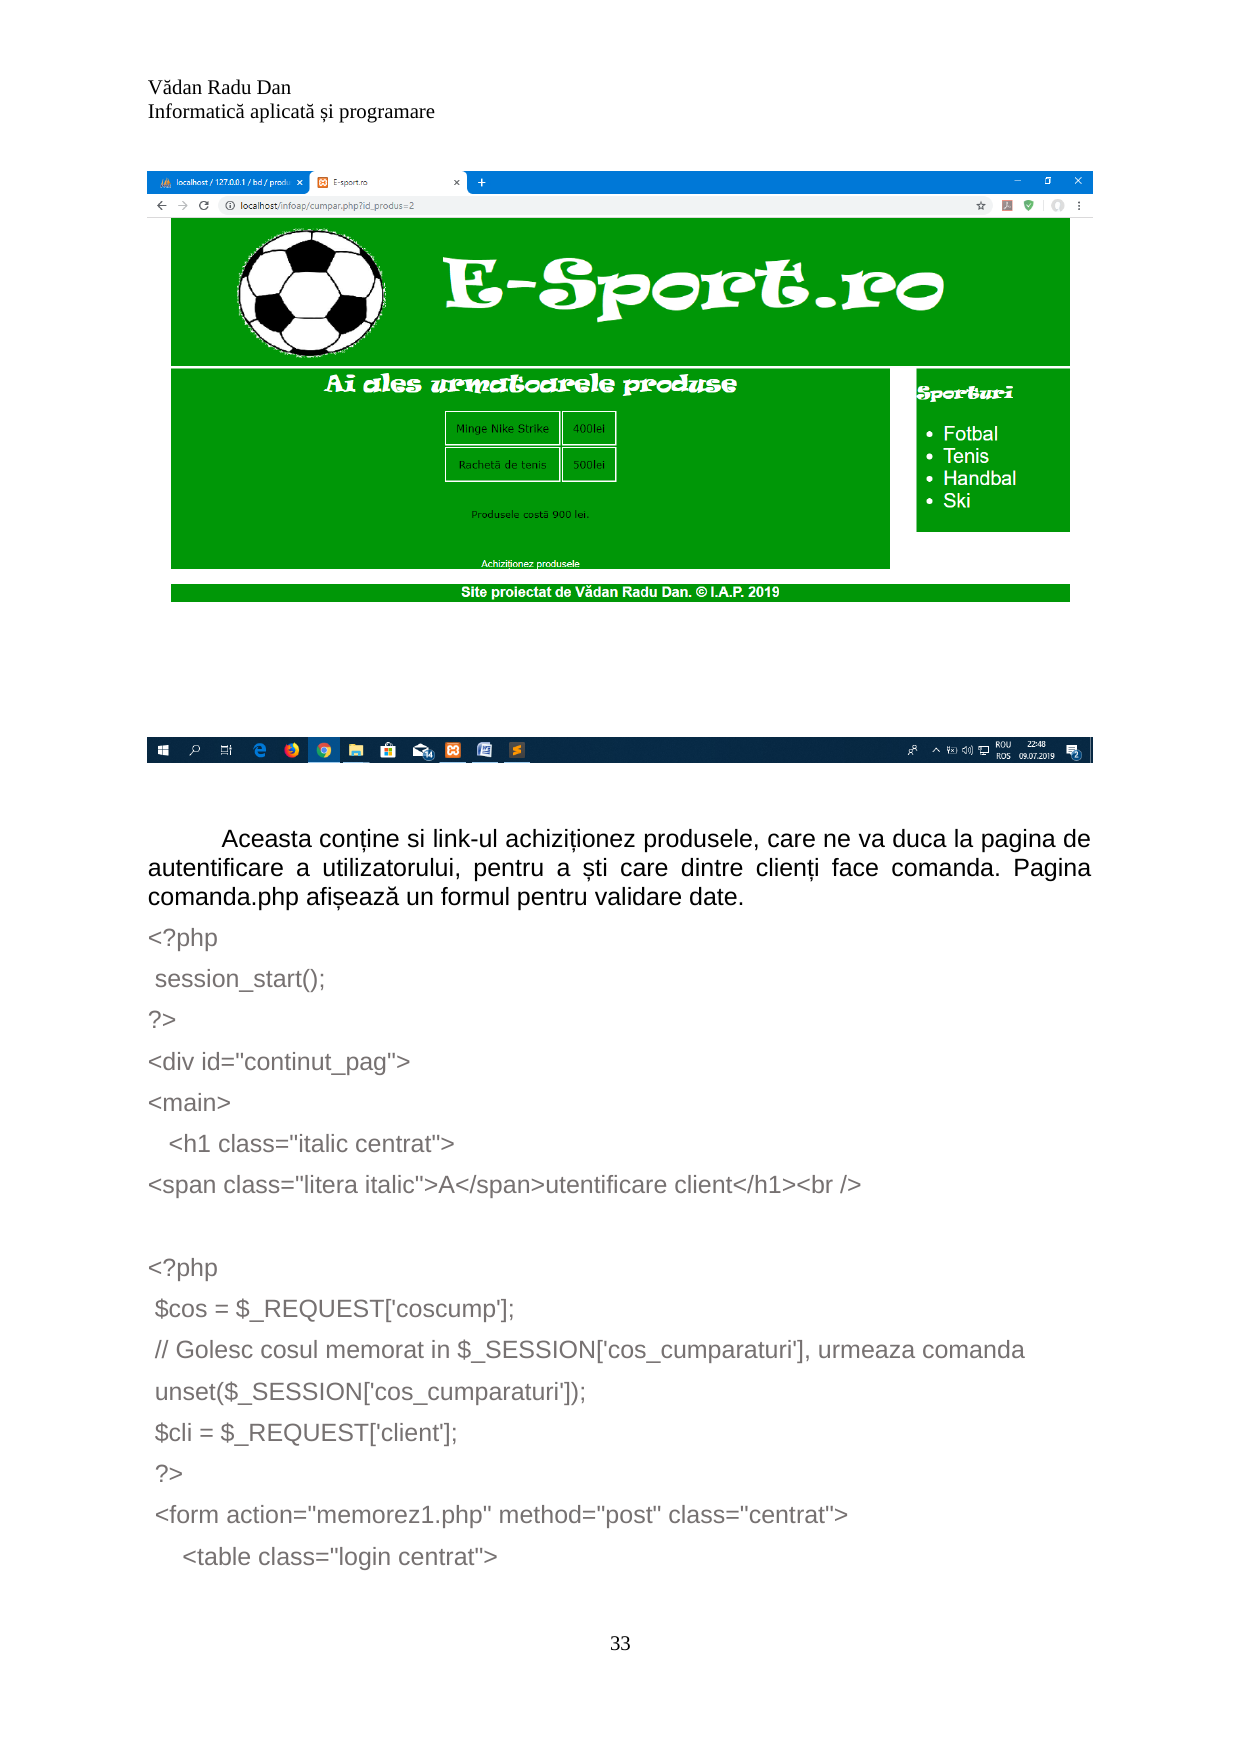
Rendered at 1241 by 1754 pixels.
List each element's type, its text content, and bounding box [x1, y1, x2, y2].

text <span class="litera italic">A</span>utentificare client</h1><br /> [148, 1170, 1093, 1199]
text // Golesc cosul memorat in $_SESSION['cos_cumparaturi'], urmeaza comanda [148, 1335, 1093, 1364]
text <table class="login centrat"> [148, 1541, 1093, 1570]
text <?php [148, 923, 1093, 951]
text <?php [148, 1253, 1093, 1281]
text session_start(); [148, 964, 1093, 993]
text <div id="continut_pag"> [148, 1046, 1093, 1075]
text $cos = $_REQUEST['coscump']; [148, 1294, 1093, 1323]
picture [147, 171, 1093, 763]
text <h1 class="italic centrat"> [148, 1129, 1093, 1158]
text ?> [148, 1005, 1093, 1034]
text Aceasta conține si link-ul achiziționez produsele, care ne va duca la pagina de autentificare a utilizatorului, pentru a ști care dintre clienți face comanda. Pagina comanda.php afișează un formul pentru validare date. [148, 824, 1093, 910]
text <main> [148, 1088, 1093, 1116]
text <form action="memorez1.php" method="post" class="centrat"> [148, 1500, 1093, 1529]
text unset($_SESSION['cos_cumparaturi']); [148, 1376, 1093, 1405]
text ?> [148, 1459, 1093, 1488]
text $cli = $_REQUEST['client']; [148, 1418, 1093, 1446]
